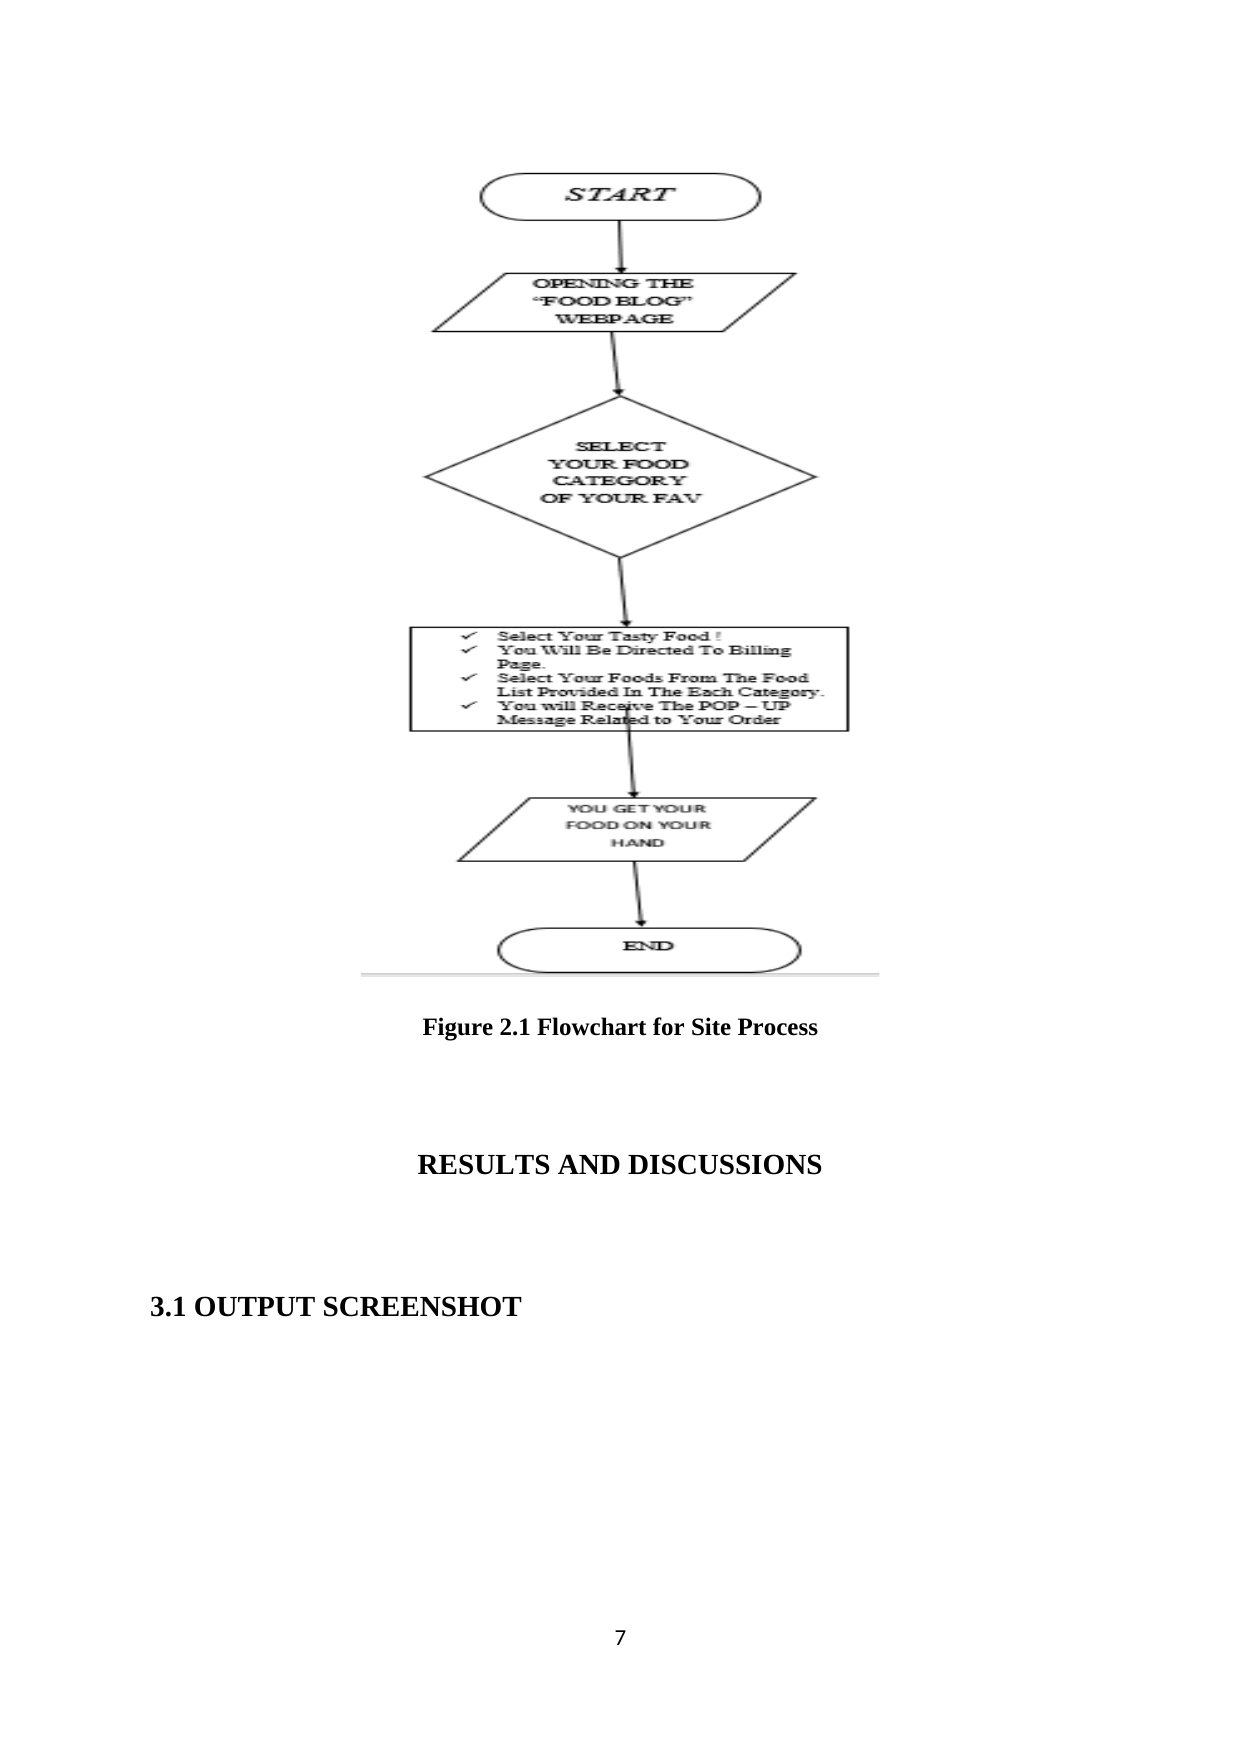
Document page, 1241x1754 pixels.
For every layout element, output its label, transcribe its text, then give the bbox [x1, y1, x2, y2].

picture [360, 150, 880, 977]
text Figure 2.1 Flowchart for Site Process [150, 1012, 1090, 1041]
text 3.1 OUTPUT SCREENSHOT [150, 1289, 1090, 1323]
text RESULTS AND DISCUSSIONS [150, 1147, 1090, 1181]
